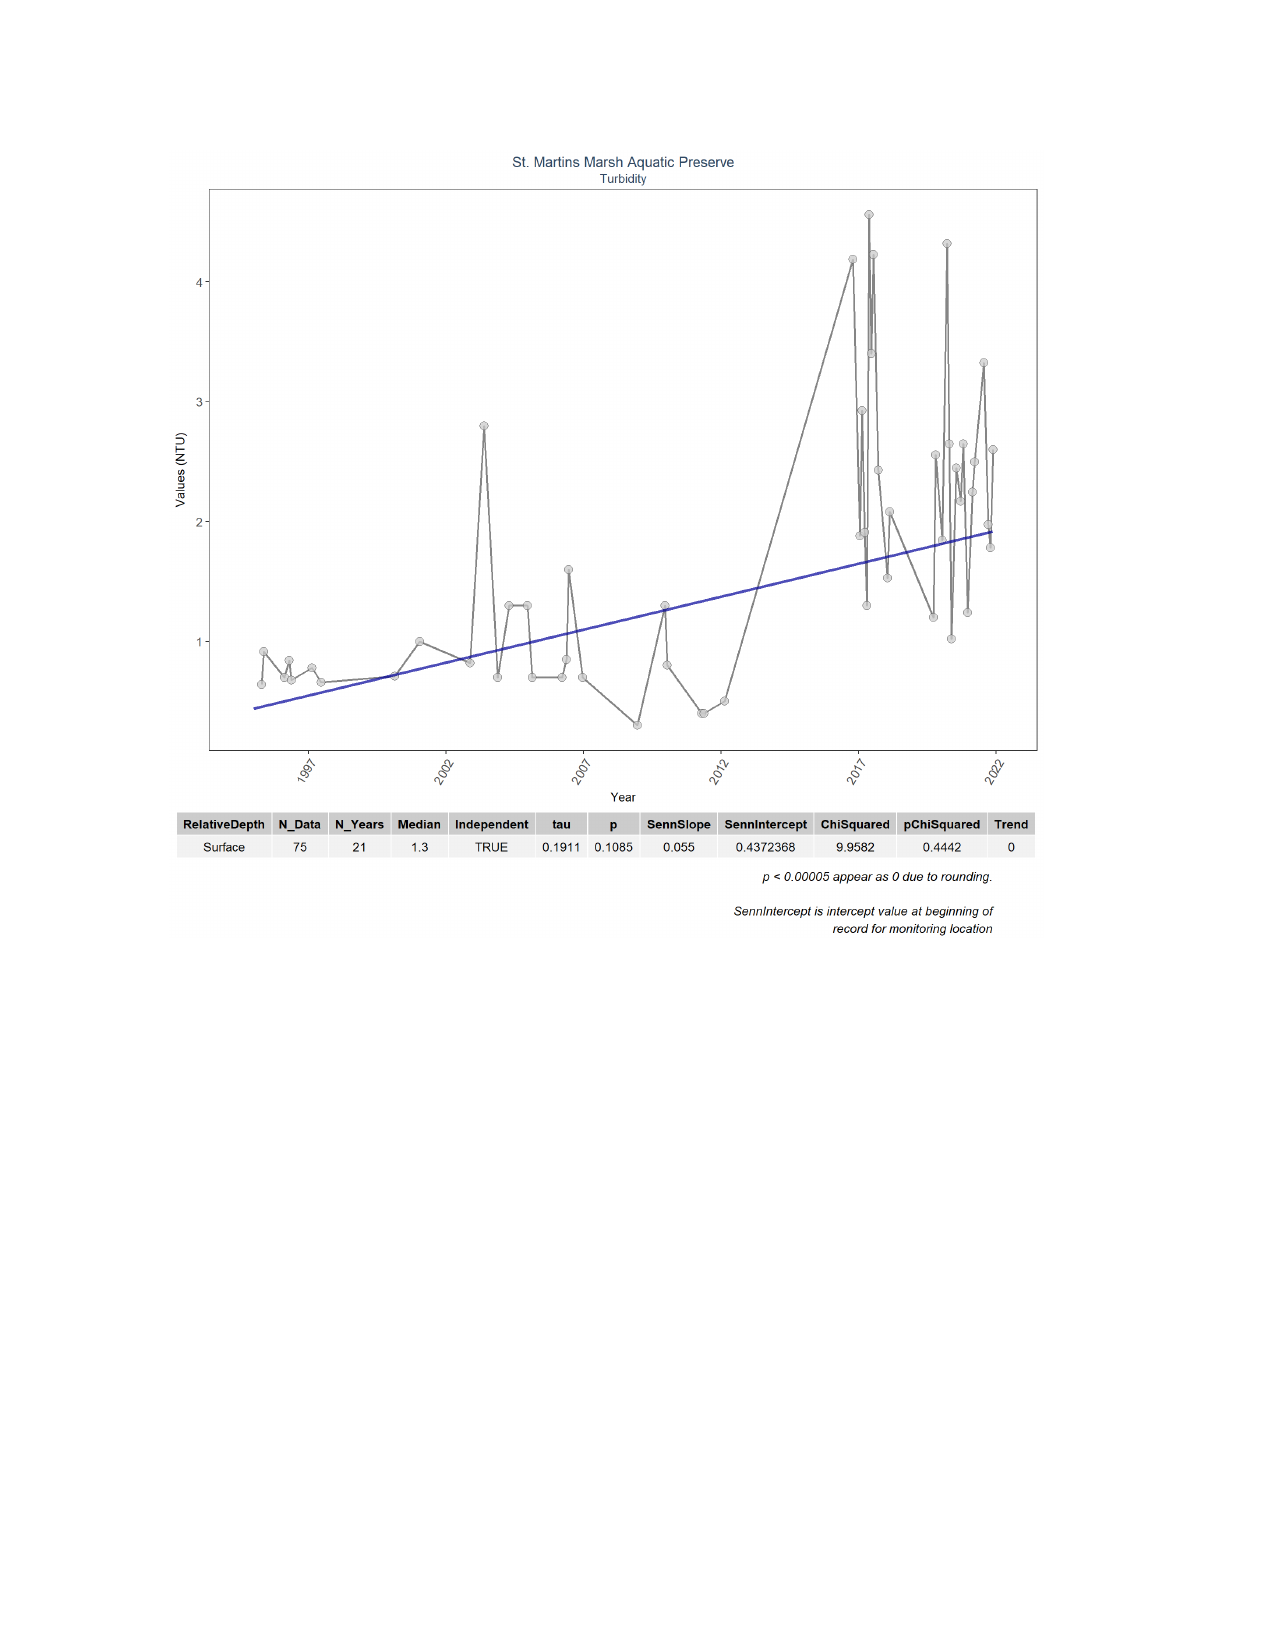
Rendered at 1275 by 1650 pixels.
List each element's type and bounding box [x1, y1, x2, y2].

picture [168, 150, 1044, 938]
